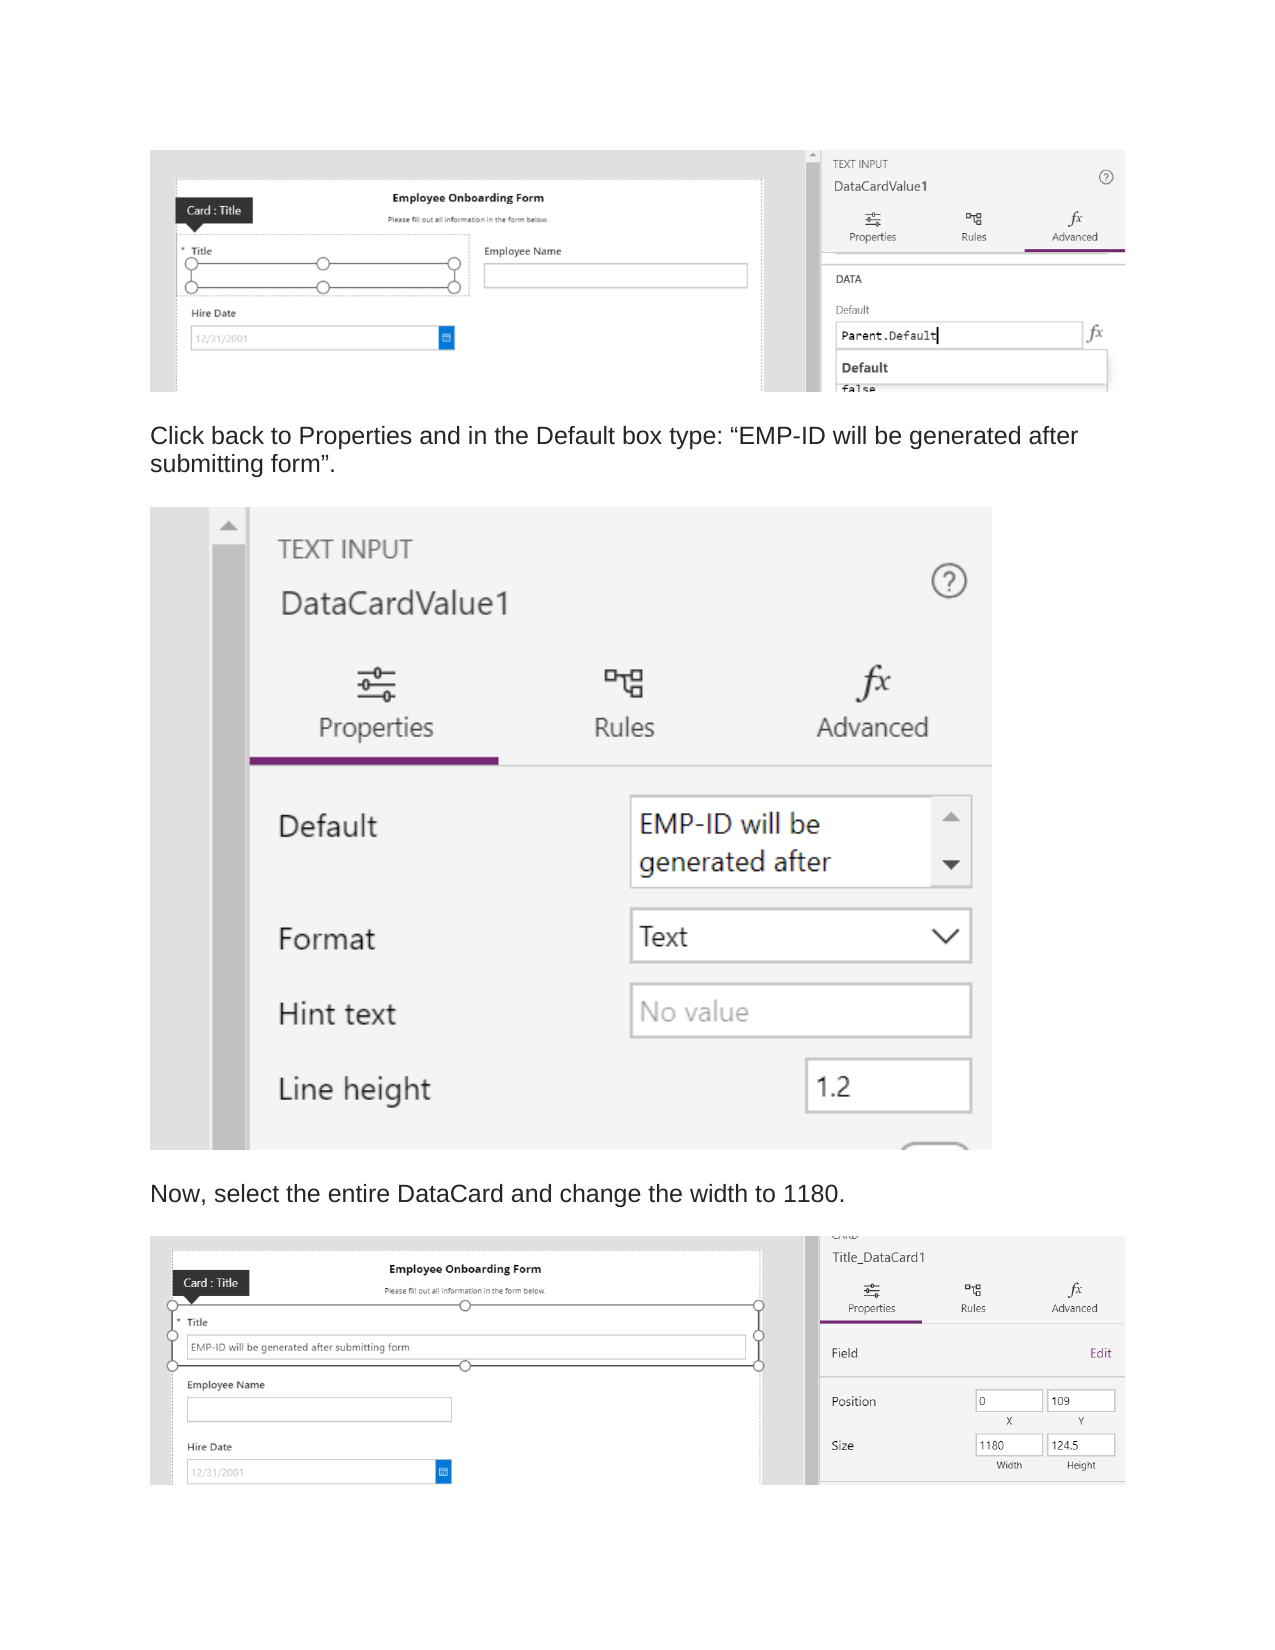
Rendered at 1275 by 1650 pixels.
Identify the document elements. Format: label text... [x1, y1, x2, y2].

picture [150, 1236, 1125, 1485]
text Now, select the entire DataCard and change the width to 1180. [150, 1179, 1125, 1207]
picture [150, 507, 993, 1150]
picture [150, 150, 1125, 392]
text Click back to Properties and in the Default box type: “EMP-ID will be generated after submitting form”. [150, 421, 1125, 478]
